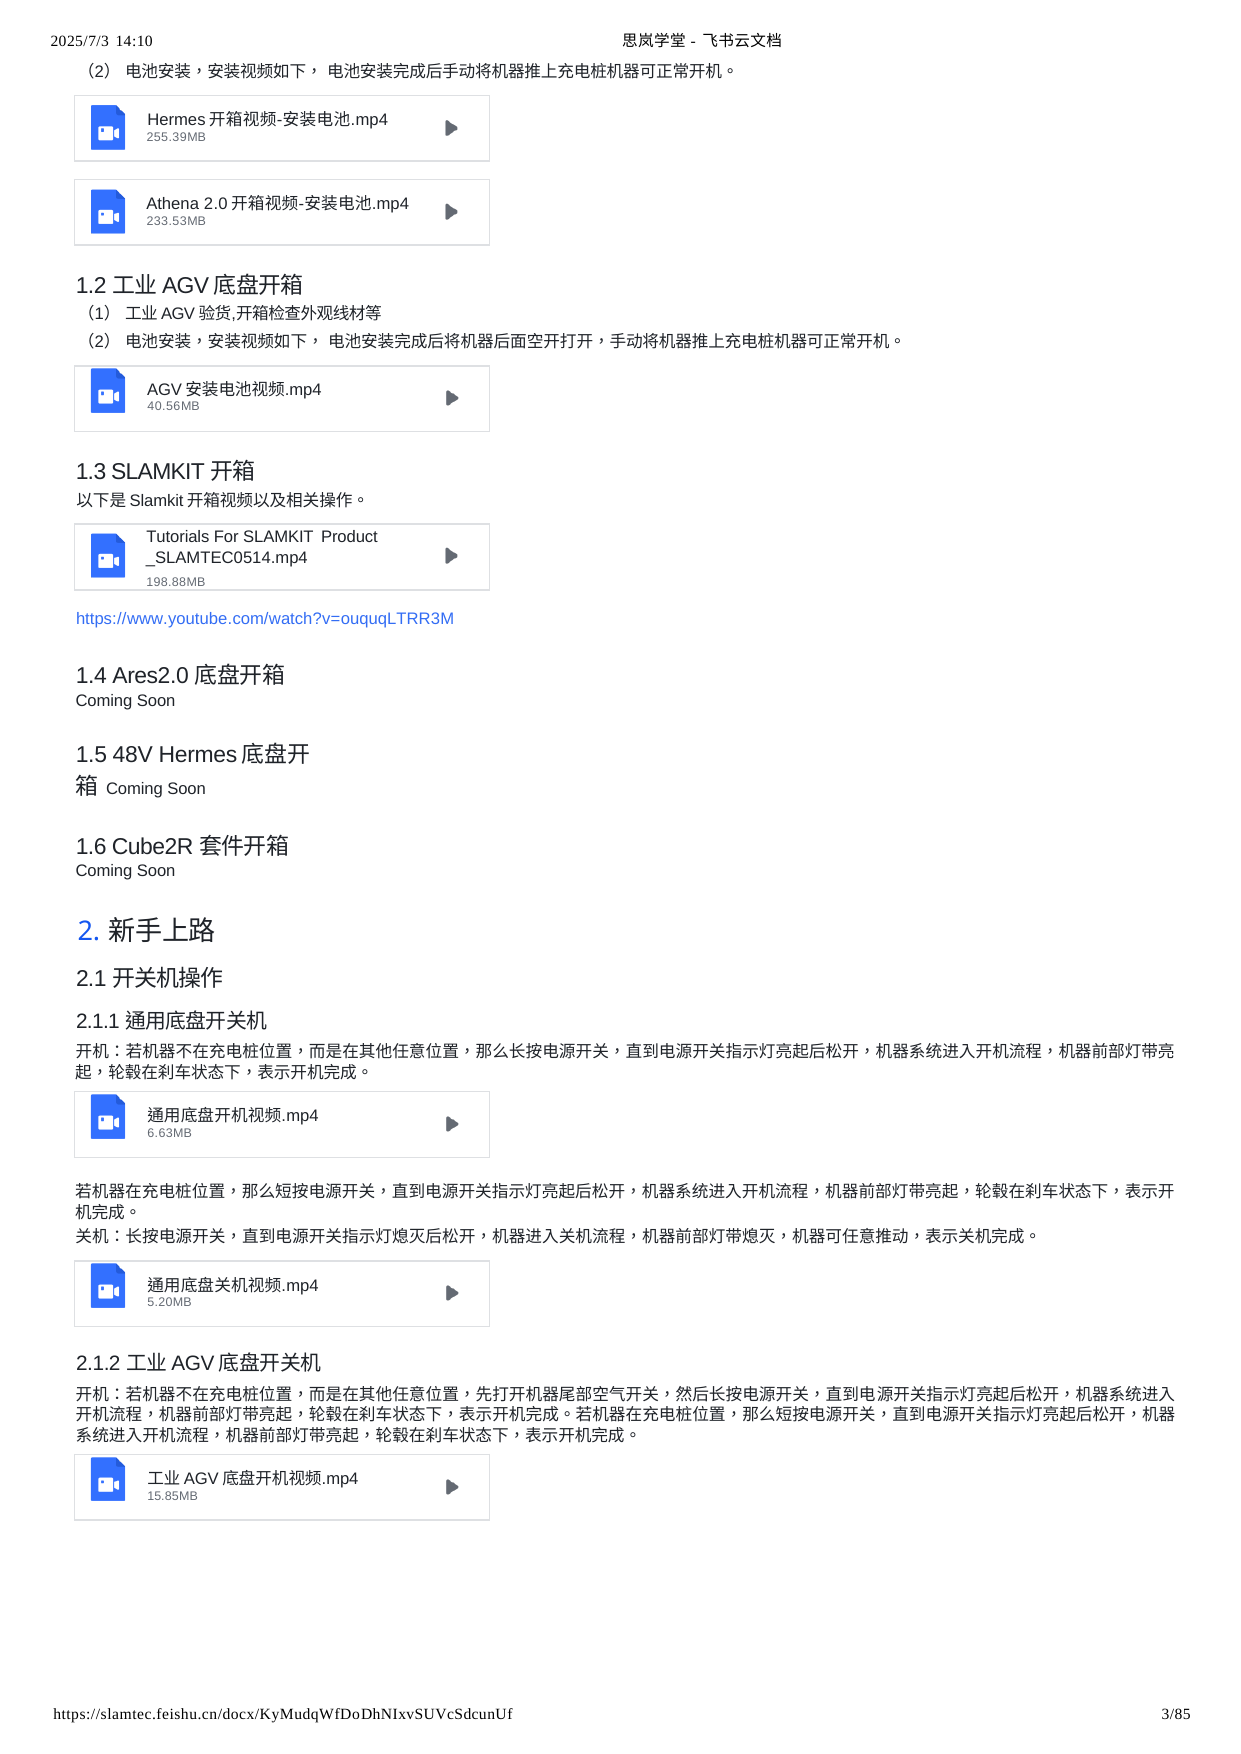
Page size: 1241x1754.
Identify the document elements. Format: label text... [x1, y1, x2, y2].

text （2） 电池安装，安装视频如下， 电池安装完成后⼿动将机器推上充电桩机器可正常开机。 [78, 62, 1190, 81]
table_header AGV安装电池视频.mp4 40.56MB [136, 367, 489, 431]
picture [445, 547, 458, 564]
text （2） 电池安装，安装视频如下， 电池安装完成后将机器后⾯空开打开，⼿动将机器推上充电桩机器可正常开机。 [78, 332, 1190, 352]
text 以下是Slamkit开箱视频以及相关操作。 [76, 490, 1190, 510]
picture [91, 189, 126, 234]
table_header 通⽤底盘关机视频.mp4 5.20MB [136, 1262, 489, 1326]
picture [90, 1263, 126, 1308]
text 1.5 48V Hermes底盘开箱 Coming Soon [75, 738, 330, 801]
picture [445, 119, 458, 136]
picture [446, 1478, 459, 1495]
text 1.6 Cube2R 套件开箱 Coming Soon [75, 830, 289, 880]
text 2.1.1 通⽤底盘开关机 [76, 1008, 1190, 1033]
text 开机：若机器不在充电桩位置，⽽是在其他任意位置，先打开机器尾部空⽓开关，然后⻓按电源开关，直到电源开关指示灯亮起后松开，机器系统进⼊ 开机流程，机器前部灯带亮起，轮毂在刹车状态下，表示开机完成。若机器在充电桩位置，那么短按电源开关，直到电源开关指示灯亮起后松开，机器 系统进⼊开机流程，机器前部灯带亮起，轮毂在刹车状态下，表示开机完成。 [75, 1383, 1175, 1446]
picture [91, 105, 126, 150]
picture [90, 368, 126, 413]
table_header 通⽤底盘开机视频.mp4 6.63MB [136, 1092, 489, 1156]
picture [445, 203, 458, 220]
text 2. 新⼿上路 [77, 918, 1190, 946]
picture [90, 1457, 126, 1501]
picture [446, 1115, 459, 1132]
text （1） ⼯业AGV验货,开箱检查外观线材等 [78, 303, 1190, 323]
picture [90, 1094, 126, 1139]
text 2.1.2 ⼯业AGV底盘开关机 [76, 1350, 1190, 1376]
text https://www.youtube.com/watch?v=ouquqLTRR3M [76, 611, 1190, 631]
picture [91, 533, 126, 578]
table_header Hermes开箱视频-安装电池.mp4 255.39MB [75, 96, 489, 160]
picture [446, 389, 459, 406]
table_header Athena 2.0开箱视频-安装电池.mp4 233.53MB [75, 180, 489, 244]
text 开机：若机器不在充电桩位置，⽽是在其他任意位置，那么⻓按电源开关，直到电源开关指示灯亮起后松开，机器系统进⼊开机流程，机器前部灯带亮 起，轮毂在刹车状态下，表示开机完成。 [75, 1041, 1175, 1084]
table_header ⼯业AGV底盘开机视频.mp4 15.85MB [136, 1455, 489, 1519]
text 1.3 SLAMKIT 开箱 [76, 457, 1190, 485]
text 关机：⻓按电源开关，直到电源开关指示灯熄灭后松开，机器进⼊关机流程，机器前部灯带熄灭，机器可任意推动，表示关机完成。 [75, 1228, 1190, 1245]
table_header [75, 1455, 136, 1519]
text 2.1 开关机操作 [76, 964, 1190, 992]
text 1.4 Ares2.0 底盘开箱 Coming Soon [75, 659, 286, 709]
table_header [75, 1092, 136, 1156]
table_header [75, 367, 136, 431]
table_header Tutorials For SLAMKIT Product _SLAMTEC0514.mp4 198.88MB [75, 525, 489, 589]
table_header [75, 1262, 136, 1326]
text 1.2 ⼯业AGV底盘开箱 [76, 271, 1190, 299]
picture [446, 1285, 459, 1301]
text 若机器在充电桩位置，那么短按电源开关，直到电源开关指示灯亮起后松开，机器系统进⼊开机流程，机器前部灯带亮起，轮毂在刹车状态下，表示开 机完成。 [75, 1180, 1175, 1224]
